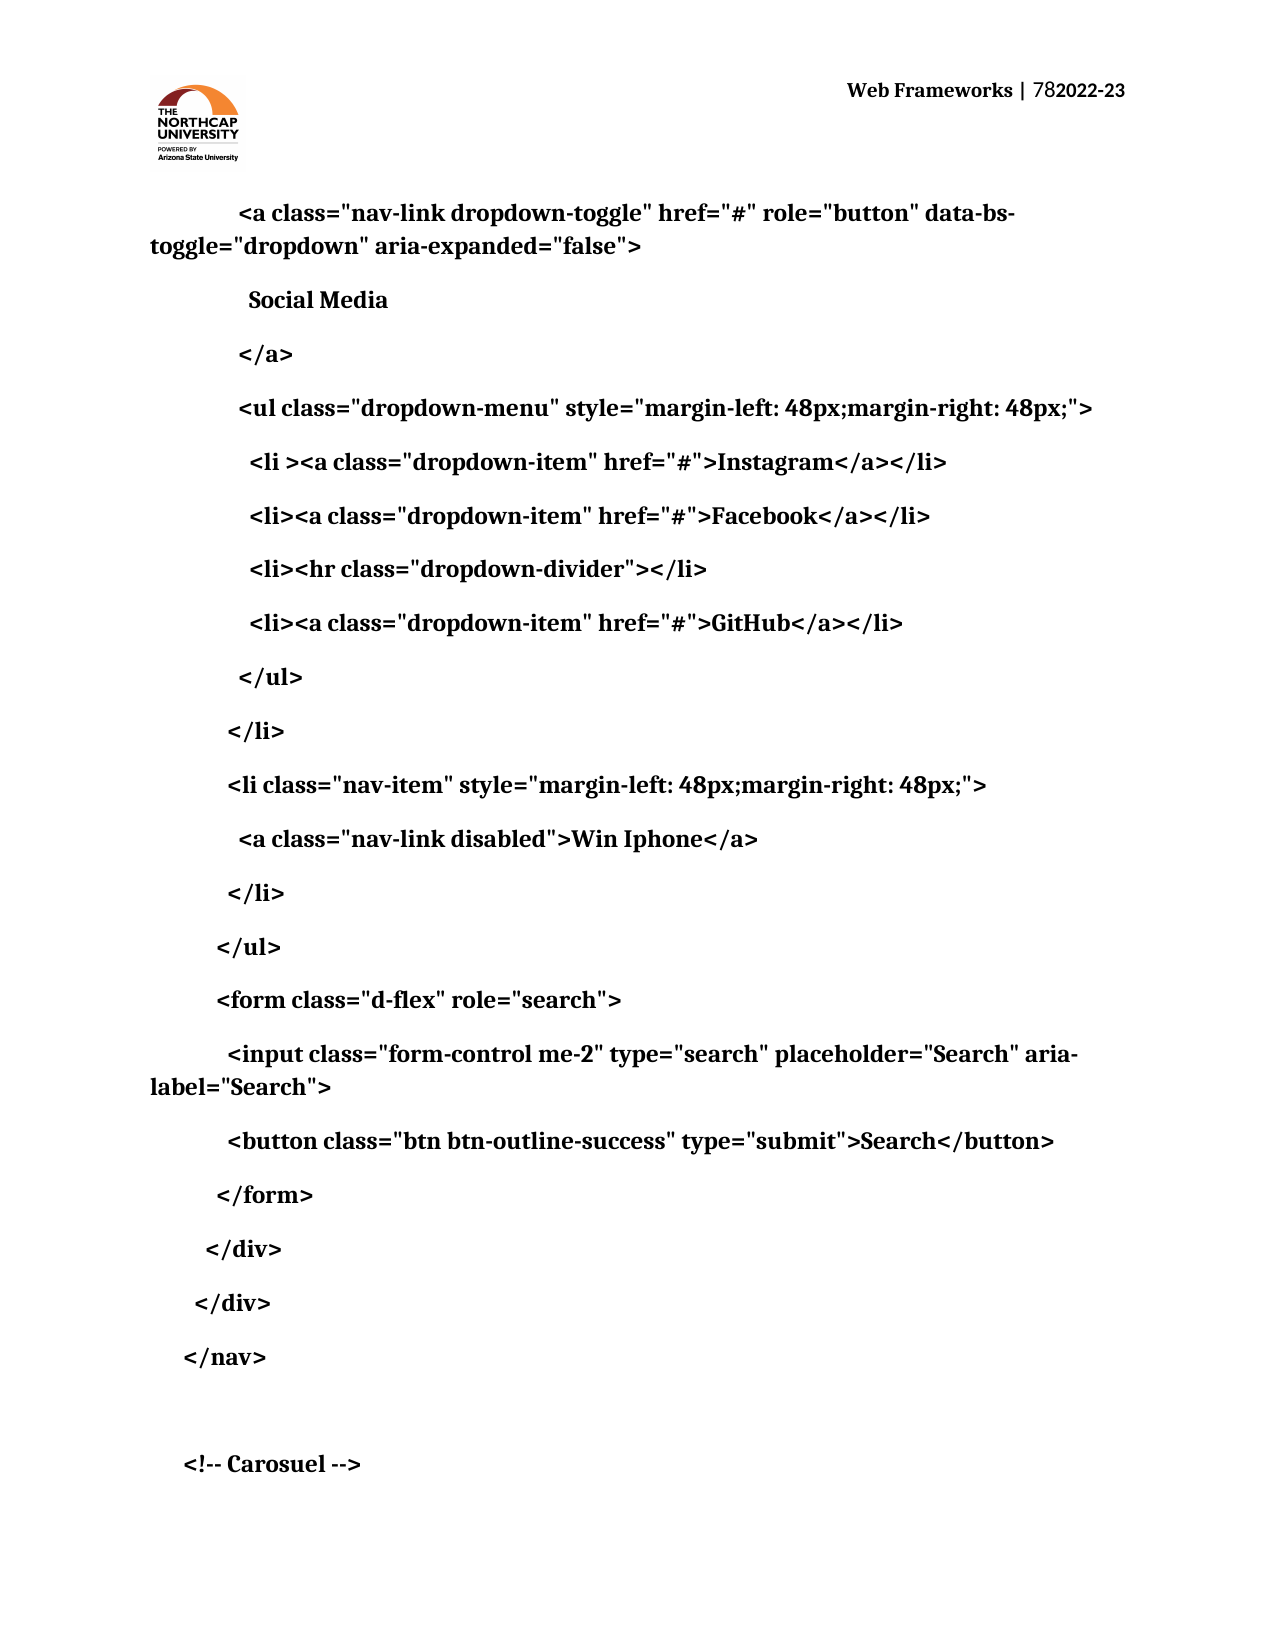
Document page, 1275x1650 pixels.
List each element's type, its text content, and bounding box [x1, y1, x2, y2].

text <input class="form-control me-2" type="search" placeholder="Search" aria-label="Search"> [150, 1040, 1125, 1102]
text </div> [150, 1288, 1125, 1317]
text </form> [150, 1181, 1125, 1209]
text </a> [150, 340, 1125, 369]
text <li ><a class="dropdown-item" href="#">Instagram</a></li> [150, 448, 1125, 476]
text <a class="nav-link dropdown-toggle" href="#" role="button" data-bs-toggle="dropdown" aria-expanded="false"> [150, 199, 1125, 261]
picture [150, 75, 247, 172]
text </nav> [150, 1342, 1125, 1371]
text <button class="btn btn-outline-success" type="submit">Search</button> [150, 1127, 1125, 1156]
text <li><a class="dropdown-item" href="#">Facebook</a></li> [150, 502, 1125, 530]
text </ul> [150, 932, 1125, 961]
text <li><a class="dropdown-item" href="#">GitHub</a></li> [150, 609, 1125, 638]
text <ul class="dropdown-menu" style="margin-left: 48px;margin-right: 48px;"> [150, 394, 1125, 423]
text </li> [150, 878, 1125, 907]
text <form class="d-flex" role="search"> [150, 986, 1125, 1015]
text </ul> [150, 663, 1125, 692]
text <li class="nav-item" style="margin-left: 48px;margin-right: 48px;"> [150, 771, 1125, 799]
text Social Media [150, 286, 1125, 315]
text <li><hr class="dropdown-divider"></li> [150, 555, 1125, 584]
text </li> [150, 717, 1125, 746]
text </div> [150, 1235, 1125, 1263]
text <!-- Carosuel --> [150, 1450, 1125, 1479]
text <a class="nav-link disabled">Win Iphone</a> [150, 825, 1125, 853]
